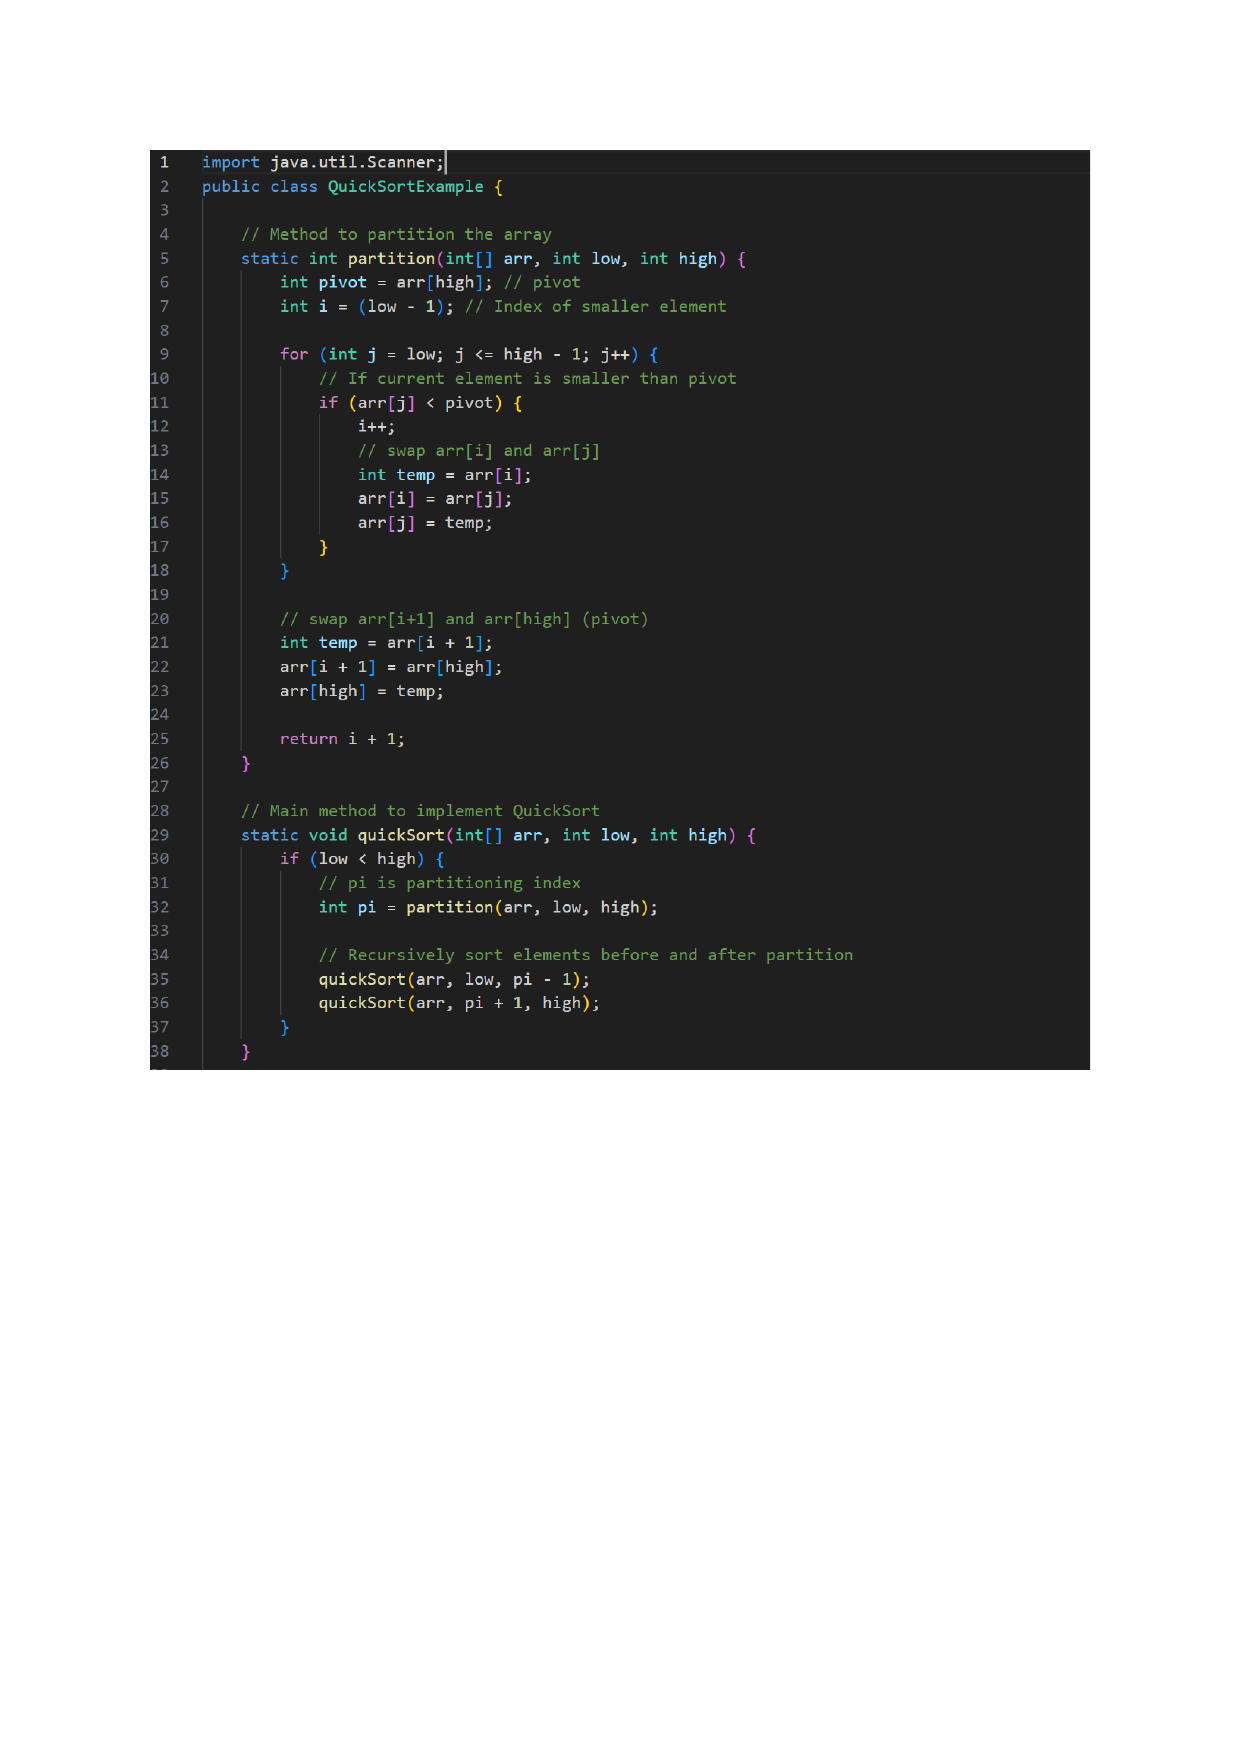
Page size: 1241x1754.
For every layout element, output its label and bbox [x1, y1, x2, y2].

picture [150, 150, 1091, 1070]
